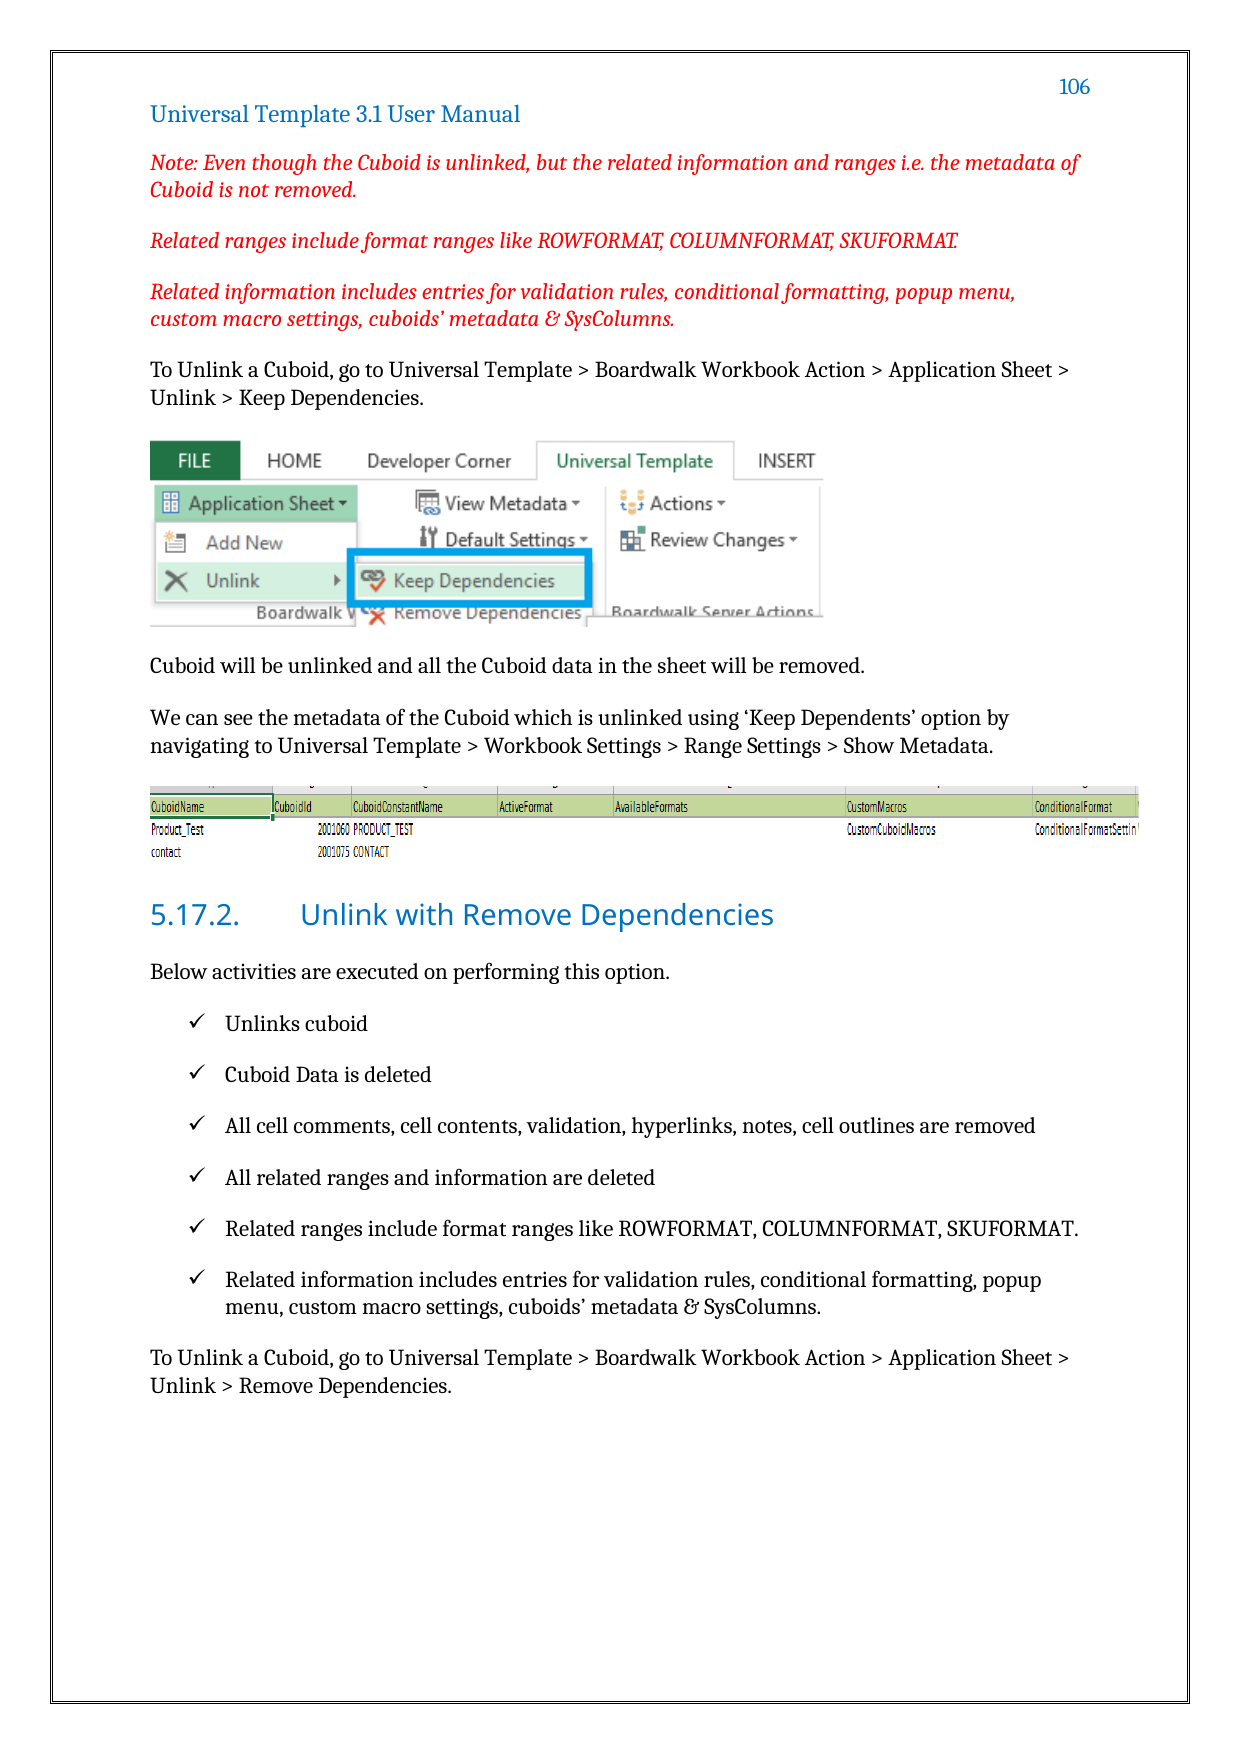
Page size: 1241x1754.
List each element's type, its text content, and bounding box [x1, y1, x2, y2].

list Cuboid Data is deleted [187, 1062, 1090, 1088]
text Below activities are executed on performing this option. [150, 959, 1090, 985]
list Unlinks cuboid [187, 1010, 1090, 1037]
text Related ranges include format ranges like ROWFORMAT, COLUMNFORMAT, SKUFORMAT. [150, 228, 1090, 254]
list All cell comments, cell contents, validation, hyperlinks, notes, cell outlines are removed [187, 1113, 1090, 1139]
picture [150, 438, 824, 627]
text Note: Even though the Cuboid is unlinked, but the related information and ranges i.e. the metadata of Cuboid is not removed. [150, 150, 1090, 203]
list All related ranges and information are deleted [187, 1164, 1090, 1191]
list Related ranges include format ranges like ROWFORMAT, COLUMNFORMAT, SKUFORMAT. [187, 1216, 1090, 1242]
text To Unlink a Cuboid, go to Universal Template > Boardwalk Workbook Action > Application Sheet > Unlink > Keep Dependencies. [150, 357, 1090, 412]
text To Unlink a Cuboid, go to Universal Template > Boardwalk Workbook Action > Application Sheet > Unlink > Remove Dependencies. [150, 1345, 1090, 1400]
subtitle Unlink with Remove Dependencies [150, 894, 1090, 934]
picture [150, 786, 1139, 870]
text Related information includes entries for validation rules, conditional formatting, popup menu, custom macro settings, cuboids’ metadata & SysColumns. [150, 279, 1090, 332]
text We can see the metadata of the Cuboid which is unlinked using ‘Keep Dependents’ option by navigating to Universal Template > Workbook Settings > Range Settings > Show Metadata. [150, 705, 1090, 759]
text Cuboid will be unlinked and all the Cuboid data in the sheet will be removed. [150, 653, 1090, 680]
list Related information includes entries for validation rules, conditional formatting, popup menu, custom macro settings, cuboids’ metadata & SysColumns. [187, 1267, 1090, 1320]
